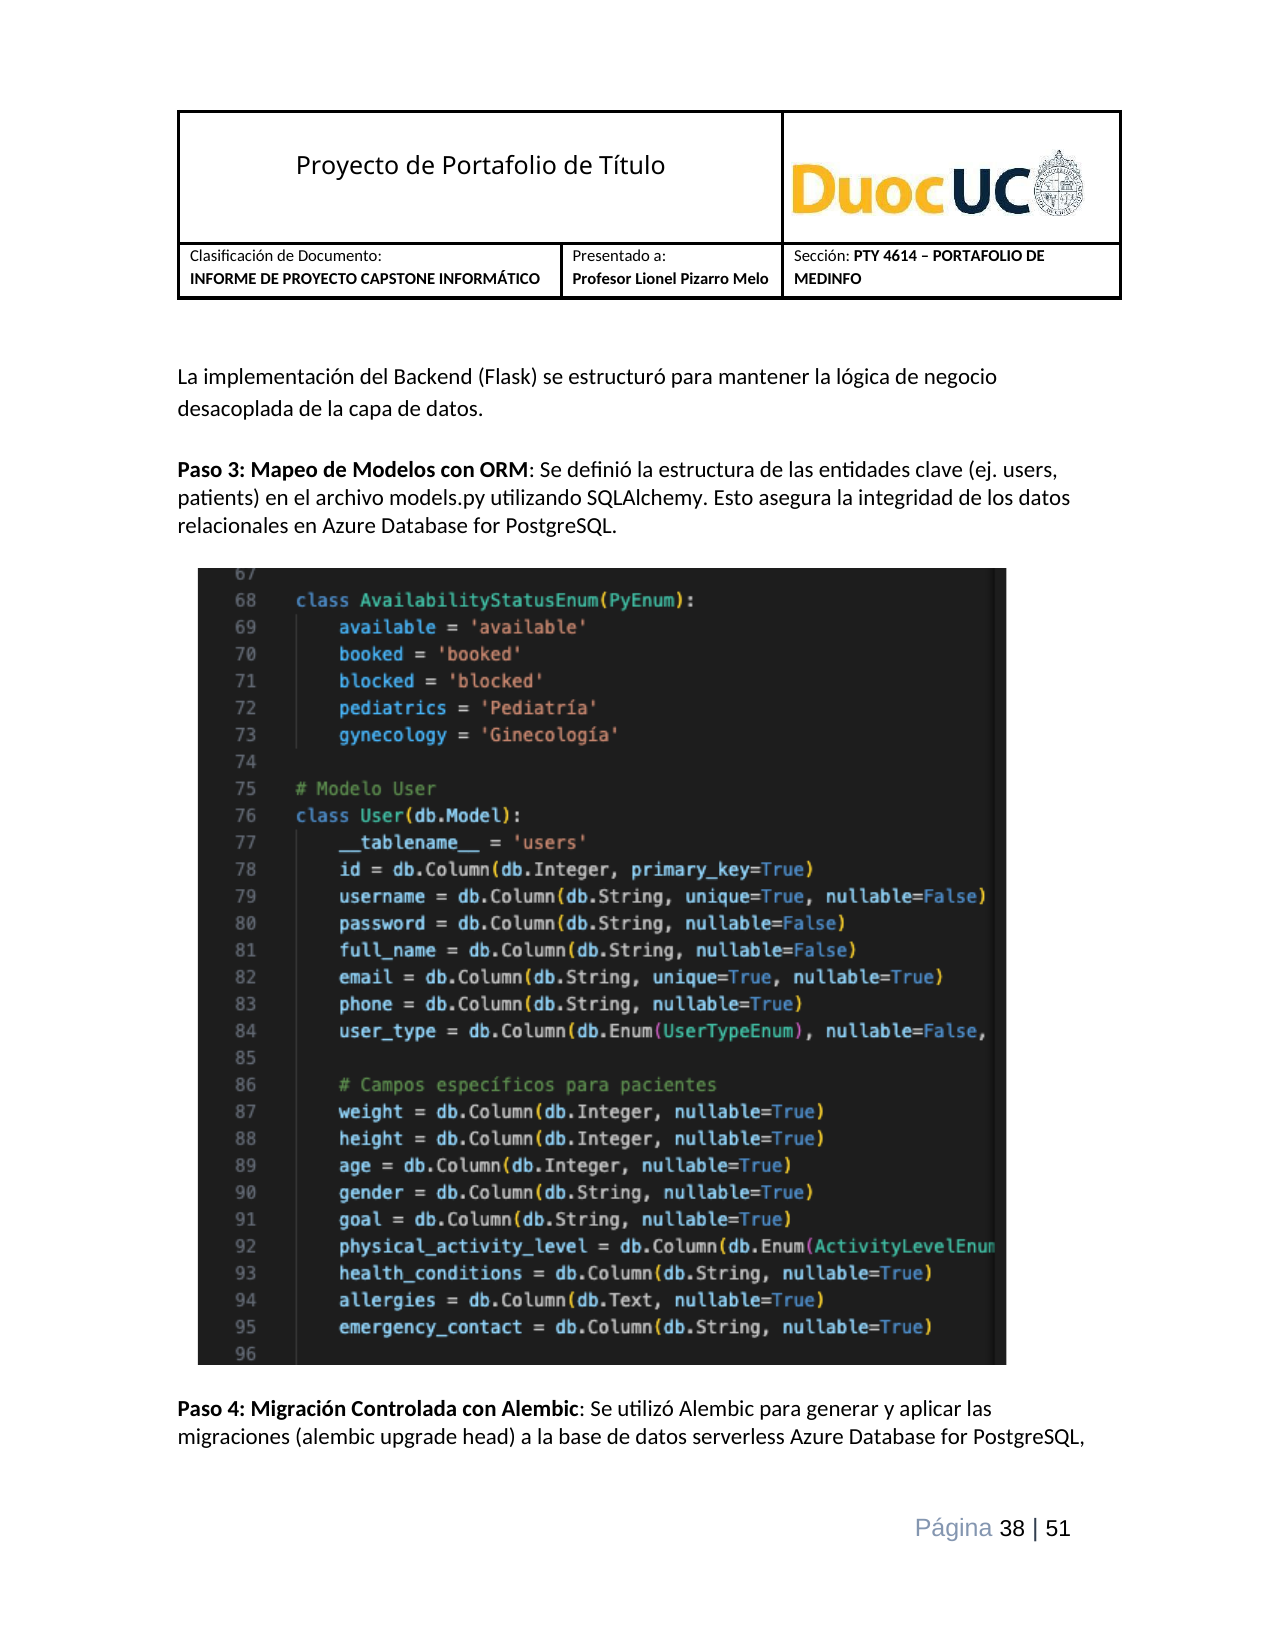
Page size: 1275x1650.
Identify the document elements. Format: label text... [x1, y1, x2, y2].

picture [791, 149, 1085, 216]
text La implementación del Backend (Flask) se estructuró para mantener la lógica de negocio desacoplada de la capa de datos. [177, 362, 1098, 422]
text Paso 3: Mapeo de Modelos con ORM: Se definió la estructura de las entidades clave (ej. users, patients) en el archivo models.py utilizando SQLAlchemy. Esto asegura la integridad de los datos relacionales en Azure Database for PostgreSQL. [177, 455, 1098, 539]
picture [197, 568, 1007, 1365]
